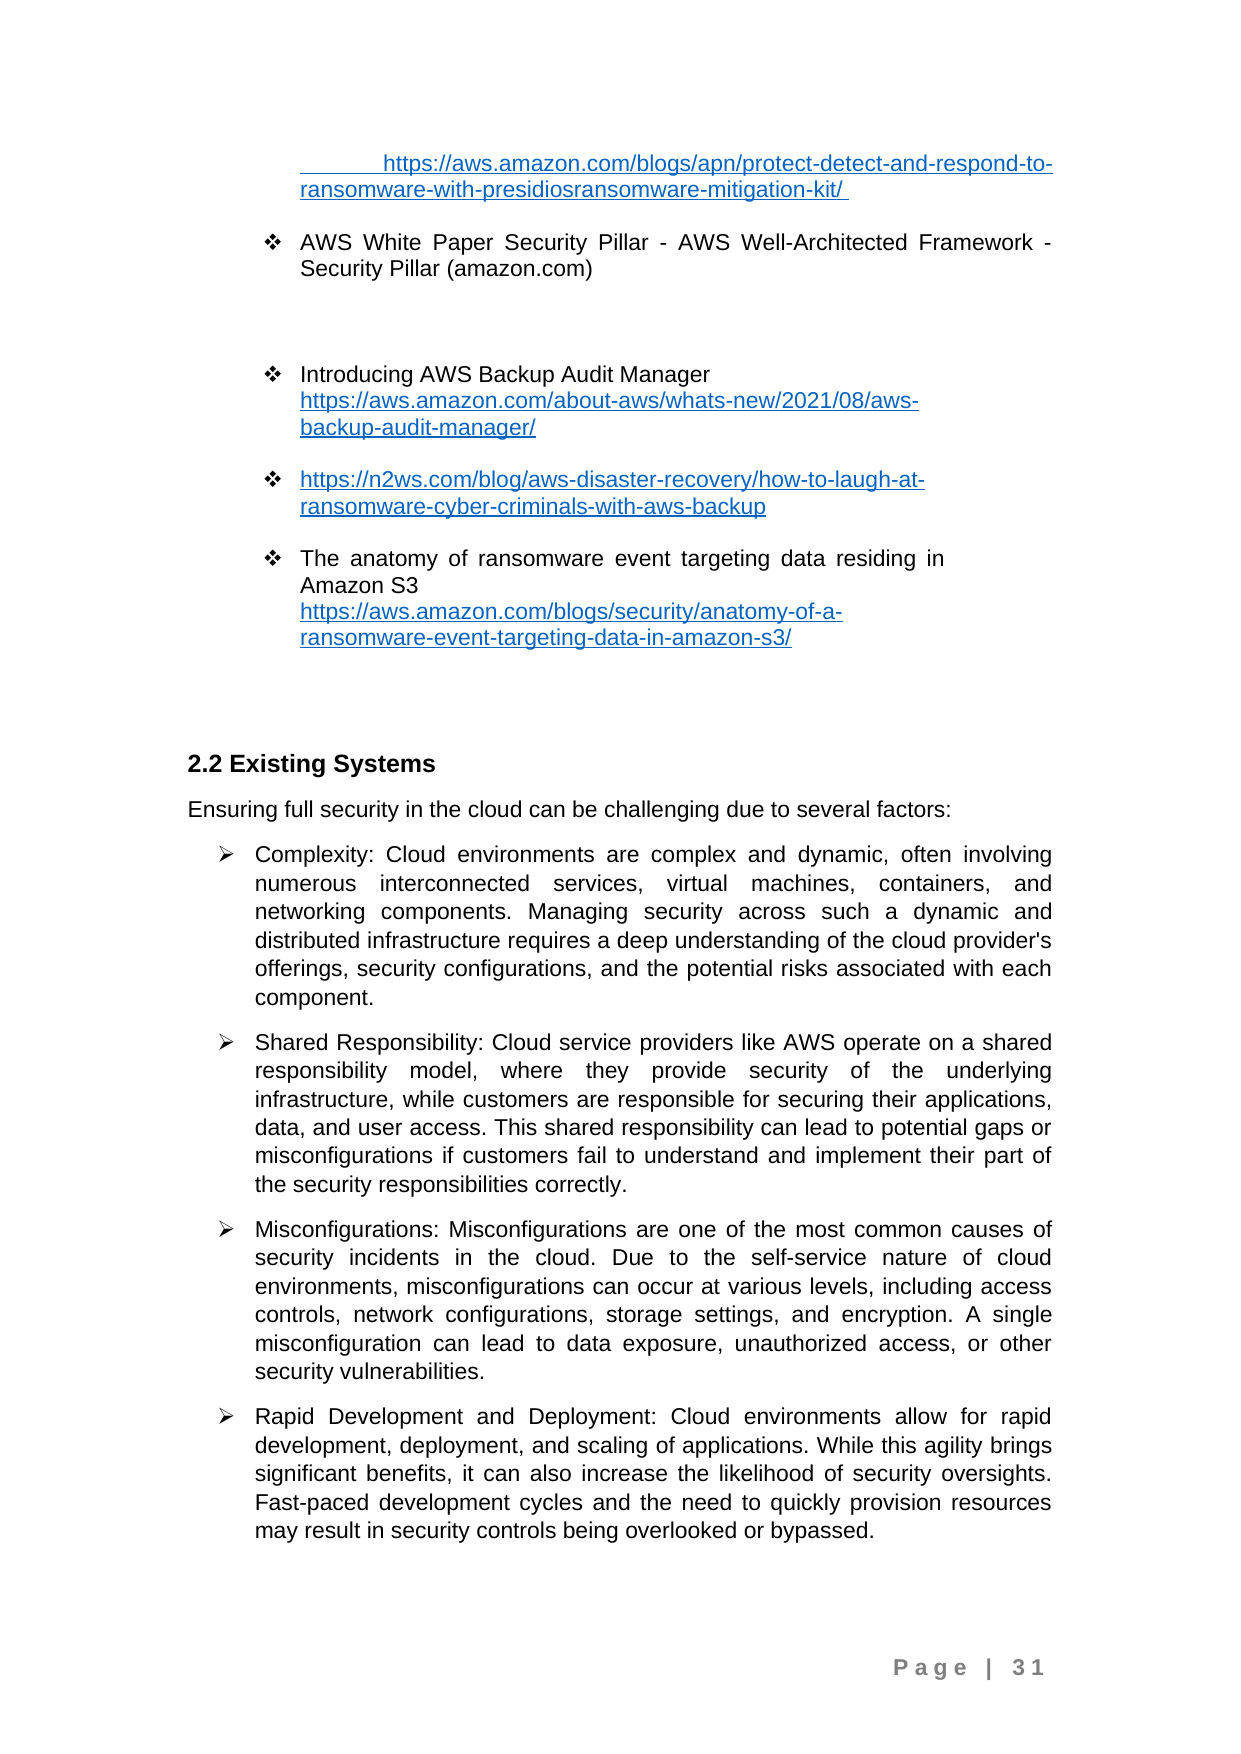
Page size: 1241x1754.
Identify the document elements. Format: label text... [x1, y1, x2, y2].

list https://aws.amazon.com/blogs/security/anatomy-of-a-ransomware-event-targeting-data-in-amazon-s3/ [300, 598, 945, 651]
text Ensuring full security in the cloud can be challenging due to several factors: [187, 796, 1053, 823]
list Introducing AWS Backup Audit Manager [262, 361, 945, 387]
list Misconfigurations: Misconfigurations are one of the most common causes of security incidents in the cloud. Due to the self-service nature of cloud environments, misconfigurations can occur at various levels, including access controls, network configurations, storage settings, and encryption. A single misconfiguration can lead to data exposure, unauthorized access, or other security vulnerabilities. [217, 1216, 1053, 1384]
list The anatomy of ransomware event targeting data residing in Amazon S3 [262, 545, 945, 598]
list AWS White Paper Security Pillar - AWS Well-Architected Framework - Security Pillar (amazon.com) [262, 229, 1053, 282]
list https://aws.amazon.com/about-aws/whats-new/2021/08/aws-backup-audit-manager/ [300, 387, 945, 440]
list Shared Responsibility: Cloud service providers like AWS operate on a shared responsibility model, where they provide security of the underlying infrastructure, while customers are responsible for securing their applications, data, and user access. This shared responsibility can lead to potential gaps or misconfigurations if customers fail to understand and implement their part of the security responsibilities correctly. [217, 1029, 1053, 1197]
list https://aws.amazon.com/blogs/apn/protect-detect-and-respond-to-ransomware-with-presidiosransomware-mitigation-kit/ [300, 150, 1053, 173]
list Rapid Development and Deployment: Cloud environments allow for rapid development, deployment, and scaling of applications. While this agility brings significant benefits, it can also increase the likelihood of security oversights. Fast-paced development cycles and the need to quickly provision resources may result in security controls being overlooked or bypassed. [217, 1403, 1053, 1543]
list https://n2ws.com/blog/aws-disaster-recovery/how-to-laugh-at-ransomware-cyber-criminals-with-aws-backup [262, 466, 945, 519]
list https://aws.amazon.com/blogs/apn/protect-detect-and-respond-to-ransomware-with-presidiosransomware-mitigation-kit/ [300, 174, 1053, 203]
list Complexity: Cloud environments are complex and dynamic, often involving numerous interconnected services, virtual machines, containers, and networking components. Managing security across such a dynamic and distributed infrastructure requires a deep understanding of the cloud provider's offerings, security configurations, and the potential risks associated with each component. [217, 841, 1053, 1010]
text 2.2 Existing Systems [187, 748, 1053, 777]
